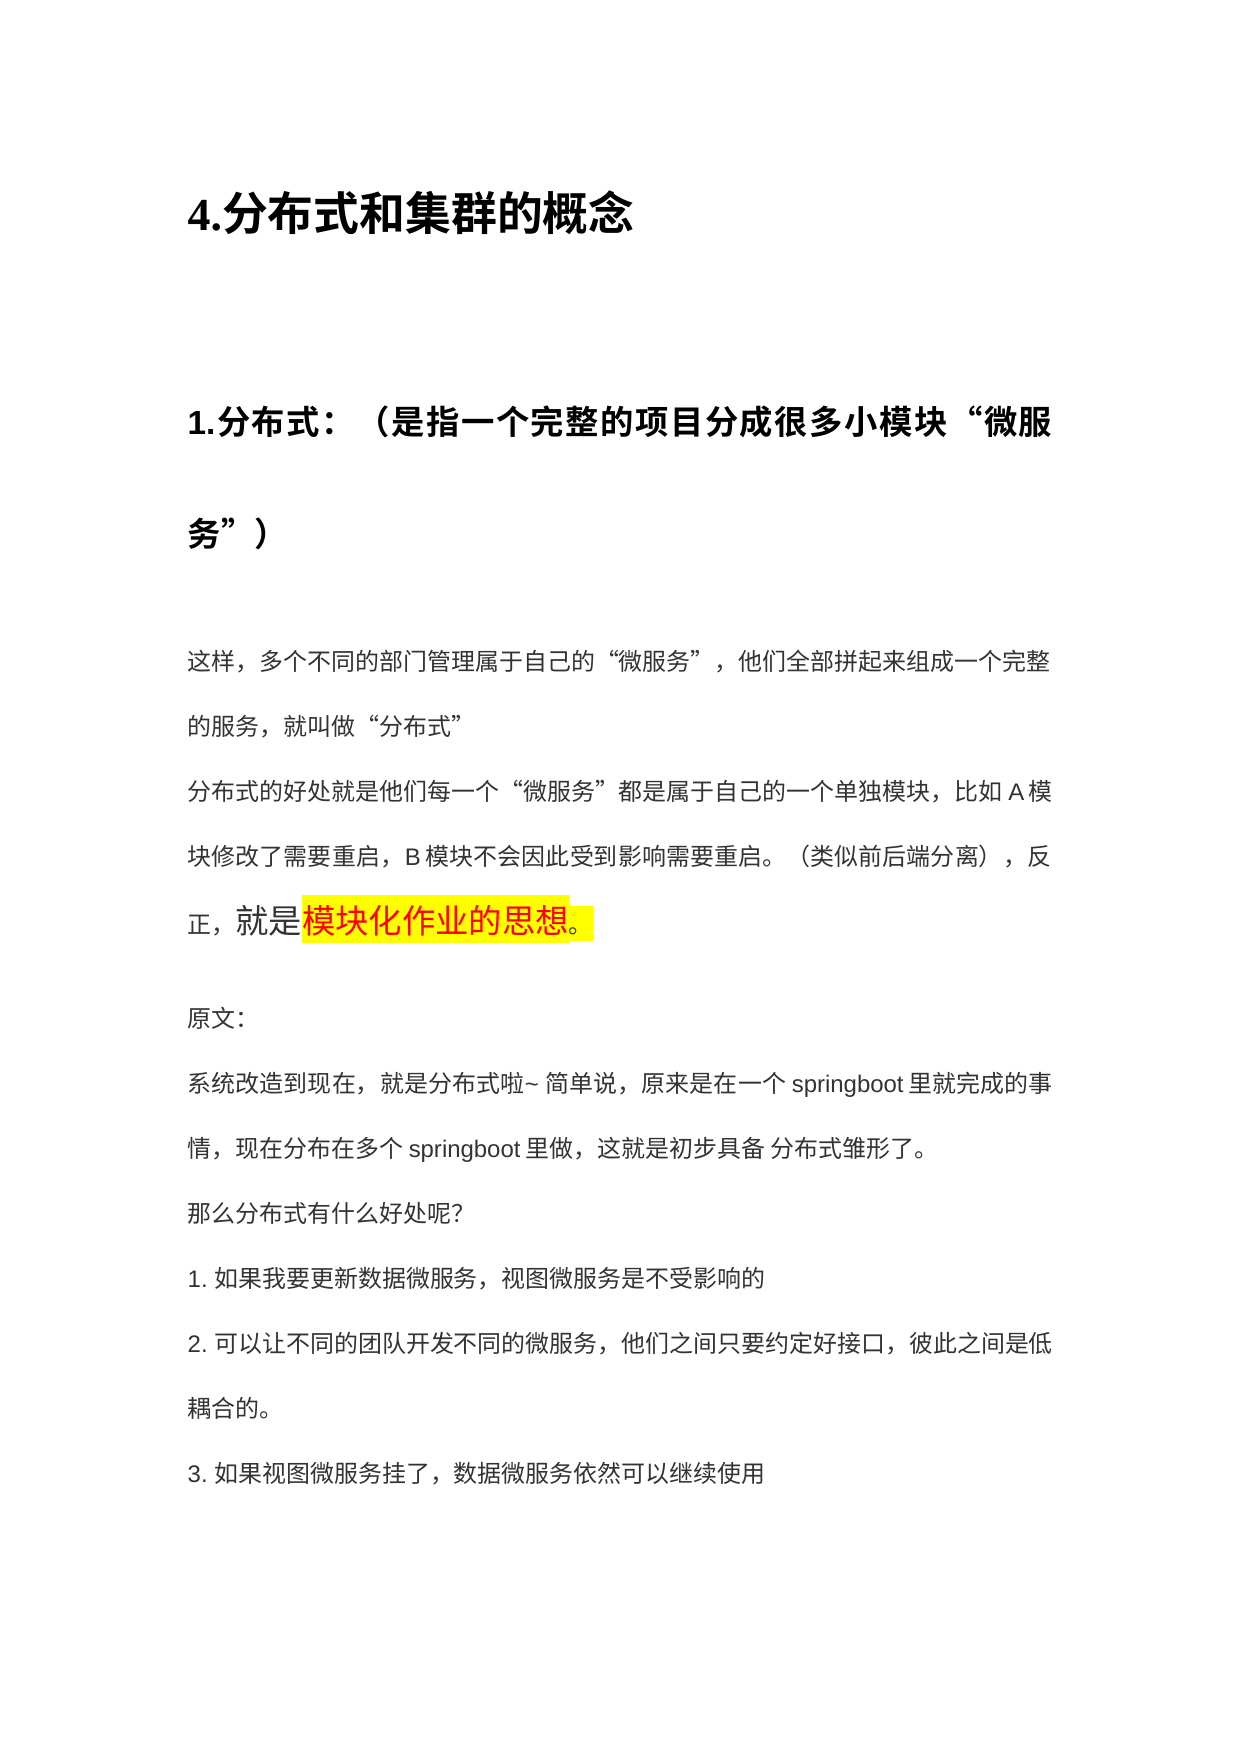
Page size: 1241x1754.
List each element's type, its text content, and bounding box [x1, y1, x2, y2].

text 系统改造到现在，就是分布式啦~ 简单说，原来是在一个 springboot里就完成的事情，现在分布在多个 springboot里做，这就是初步具备 分布式雏形了。 那么分布式有什么好处呢？ 1. 如果我要更新数据微服务，视图微服务是不受影响的 2. 可以让不同的团队开发不同的微服务，他们之间只要约定好接口，彼此之间是低耦合的。 3. 如果视图微服务挂了，数据微服务依然可以继续使用 [187, 1049, 1053, 1504]
text 分布式的好处就是他们每一个“微服务”都是属于自己的一个单独模块，比如A模块修改了需要重启，B模块不会因此受到影响需要重启。（类似前后端分离），反正，就是模块化作业的思想。 [187, 757, 1053, 952]
subtitle 4.分布式和集群的概念 [187, 162, 1053, 259]
subtitle 1.分布式：（是指一个完整的项目分成很多小模块“微服务”） [187, 387, 1053, 565]
text 原文： [187, 984, 1053, 1049]
text 这样，多个不同的部门管理属于自己的“微服务”，他们全部拼起来组成一个完整的服务，就叫做“分布式” [187, 627, 1053, 757]
